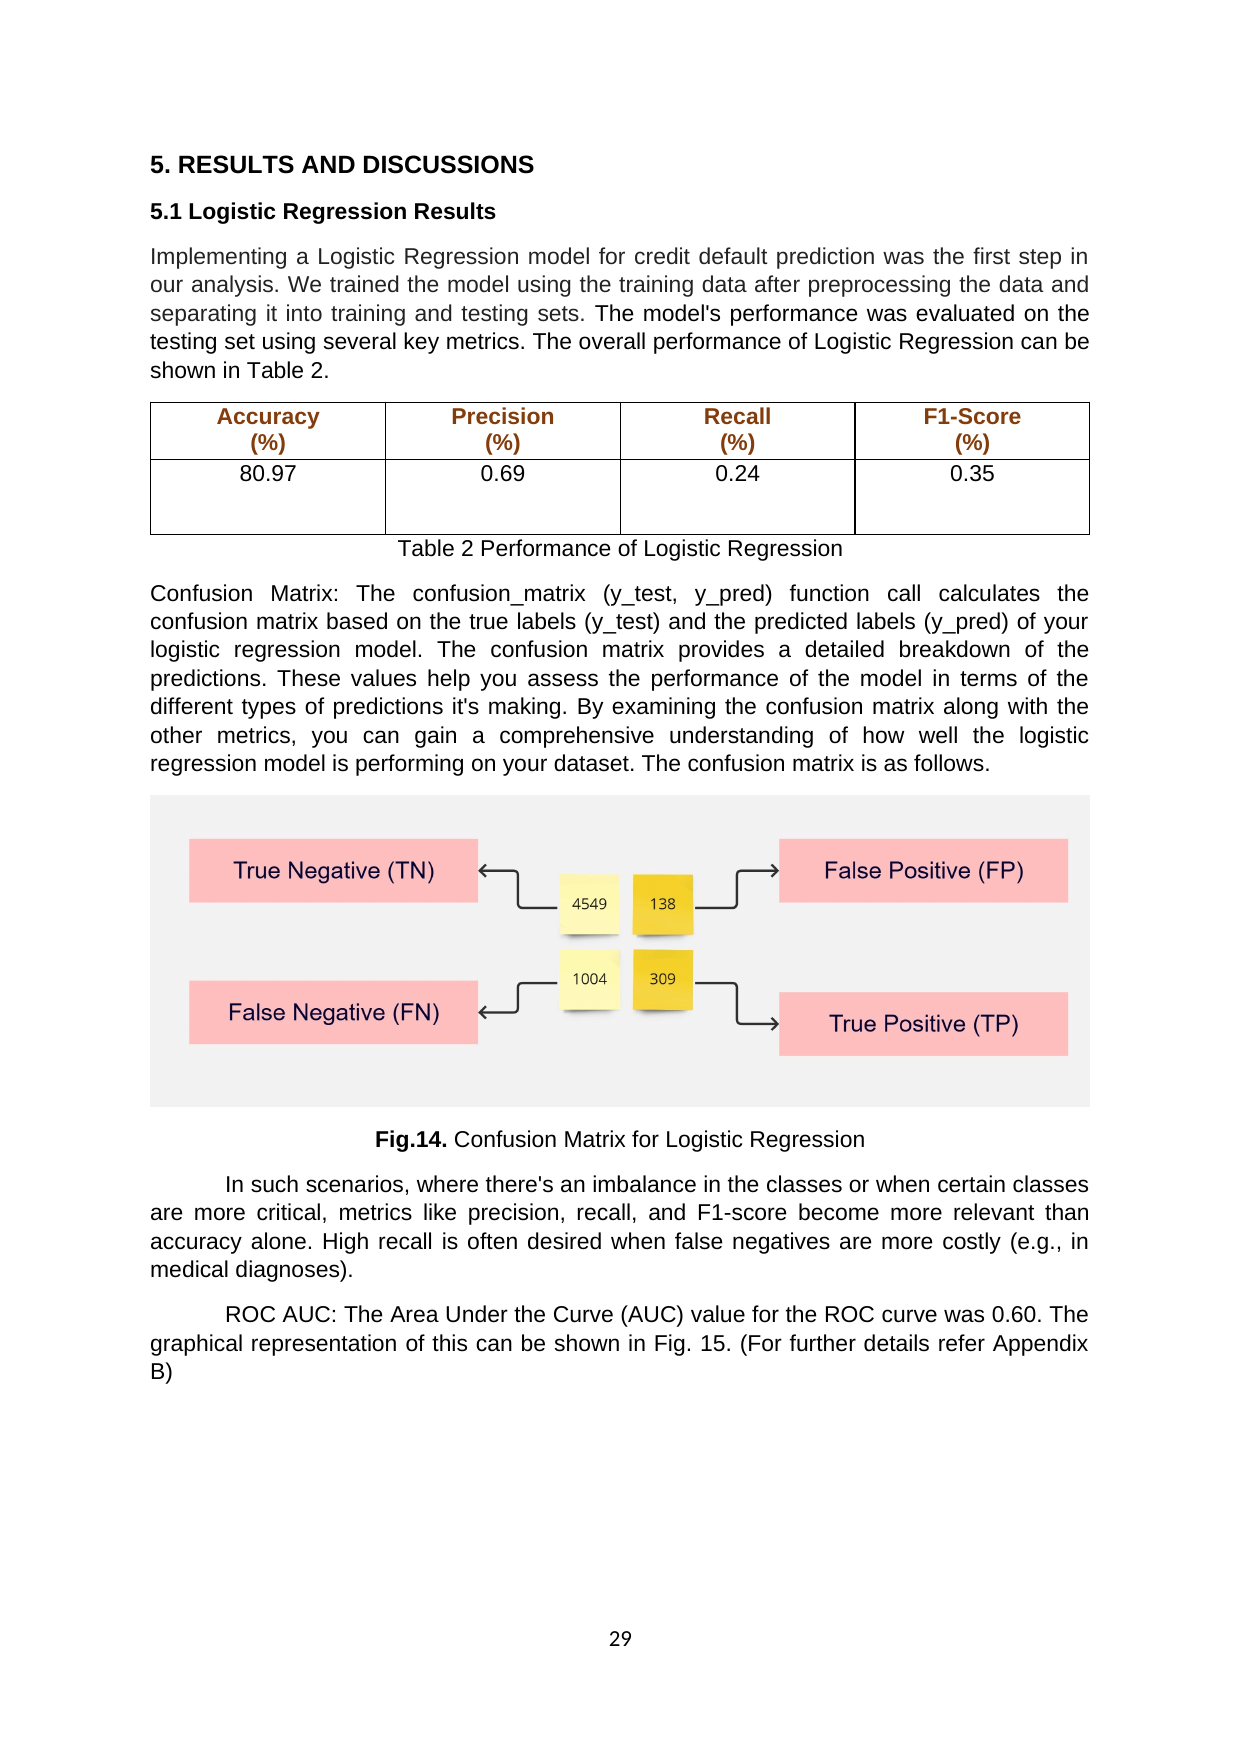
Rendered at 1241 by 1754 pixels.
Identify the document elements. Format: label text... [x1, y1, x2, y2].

table_header Accuracy (%) [151, 403, 385, 458]
table_cell 0.24 [621, 460, 854, 533]
text Table 2 Performance of Logistic Regression [150, 535, 1090, 561]
table_cell 80.97 [151, 460, 385, 533]
text Confusion Matrix: The confusion_matrix (y_test, y_pred) function call calculates the confusion matrix based on the true labels (y_test) and the predicted labels (y_pred) of your logistic regression model. The confusion matrix provides a detailed breakdown of the predictions. These values help you assess the performance of the model in terms of the different types of predictions it's making. By examining the confusion matrix along with the other metrics, you can gain a comprehensive understanding of how well the logistic regression model is performing on your dataset. The confusion matrix is as follows. [150, 579, 1090, 777]
text Fig.14. Confusion Matrix for Logistic Regression [150, 1126, 1090, 1152]
table_header F1-Score (%) [856, 403, 1089, 458]
text In such scenarios, where there's an imbalance in the classes or when certain classes are more critical, metrics like precision, recall, and F1-score become more relevant than accuracy alone. High recall is often desired when false negatives are more costly (e.g., in medical diagnoses). [150, 1171, 1090, 1283]
table_cell 0.69 [386, 460, 620, 533]
table_cell 0.35 [856, 460, 1089, 533]
text 5.1 Logistic Regression Results [150, 198, 1090, 224]
text Implementing a Logistic Regression model for credit default prediction was the first step in our analysis. We trained the model using the training data after preprocessing the data and separating it into training and testing sets. The model's performance was evaluated on the testing set using several key metrics. The overall performance of Logistic Regression can be shown in Table 2. [150, 298, 1090, 383]
picture [150, 795, 1090, 1107]
table_header Precision (%) [386, 403, 620, 458]
table_header Recall (%) [621, 403, 854, 458]
text 5. RESULTS AND DISCUSSIONS [150, 150, 1090, 179]
text ROC AUC: The Area Under the Curve (AUC) value for the ROC curve was 0.60. The graphical representation of this can be shown in Fig. 15. (For further details refer Appendix B) [150, 1301, 1090, 1384]
